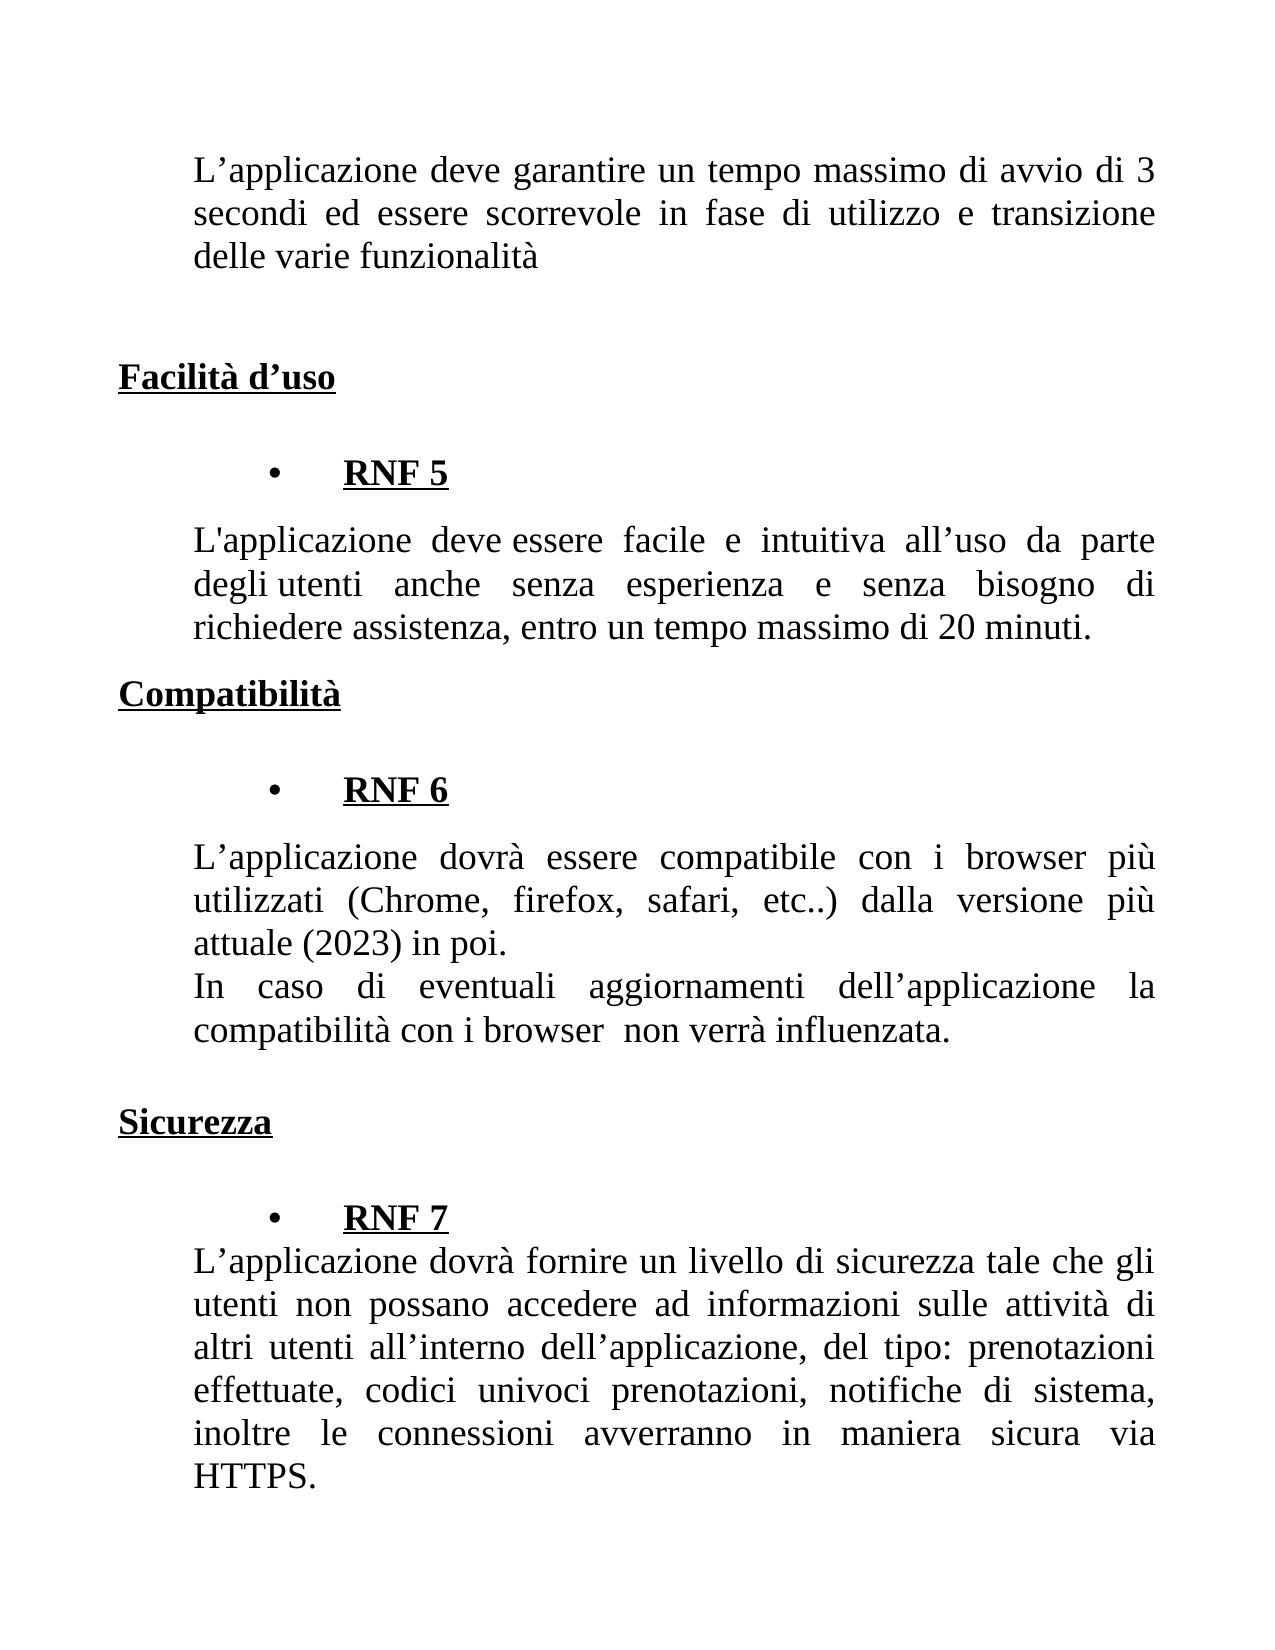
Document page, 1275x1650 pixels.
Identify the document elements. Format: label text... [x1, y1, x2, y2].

text • RNF 6 [193, 767, 1157, 810]
text L’applicazione dovrà essere compatibile con i browser più utilizzati (Chrome, firefox, safari, etc..) dalla versione più attuale (2023) in poi. [193, 834, 1157, 964]
text L'applicazione deve essere facile e intuitiva all’uso da parte degli utenti anche senza esperienza e senza bisogno di richiedere assistenza, entro un tempo massimo di 20 minuti. [193, 518, 1157, 647]
text Sicurezza [118, 1099, 1157, 1142]
text In caso di eventuali aggiornamenti dell’applicazione la compatibilità con i browser non verrà influenzata. [193, 964, 1157, 1050]
text • RNF 5 [193, 451, 1157, 494]
text • RNF 7 [193, 1195, 1157, 1238]
text Facilità d’uso [118, 355, 1157, 398]
text Compatibilità [118, 671, 1157, 714]
text L’applicazione deve garantire un tempo massimo di avvio di 3 secondi ed essere scorrevole in fase di utilizzo e transizione delle varie funzionalità [193, 148, 1157, 277]
text L’applicazione dovrà fornire un livello di sicurezza tale che gli utenti non possano accedere ad informazioni sulle attività di altri utenti all’interno dell’applicazione, del tipo: prenotazioni effettuate, codici univoci prenotazioni, notifiche di sistema, inoltre le connessioni avverranno in maniera sicura via HTTPS. [193, 1238, 1157, 1497]
